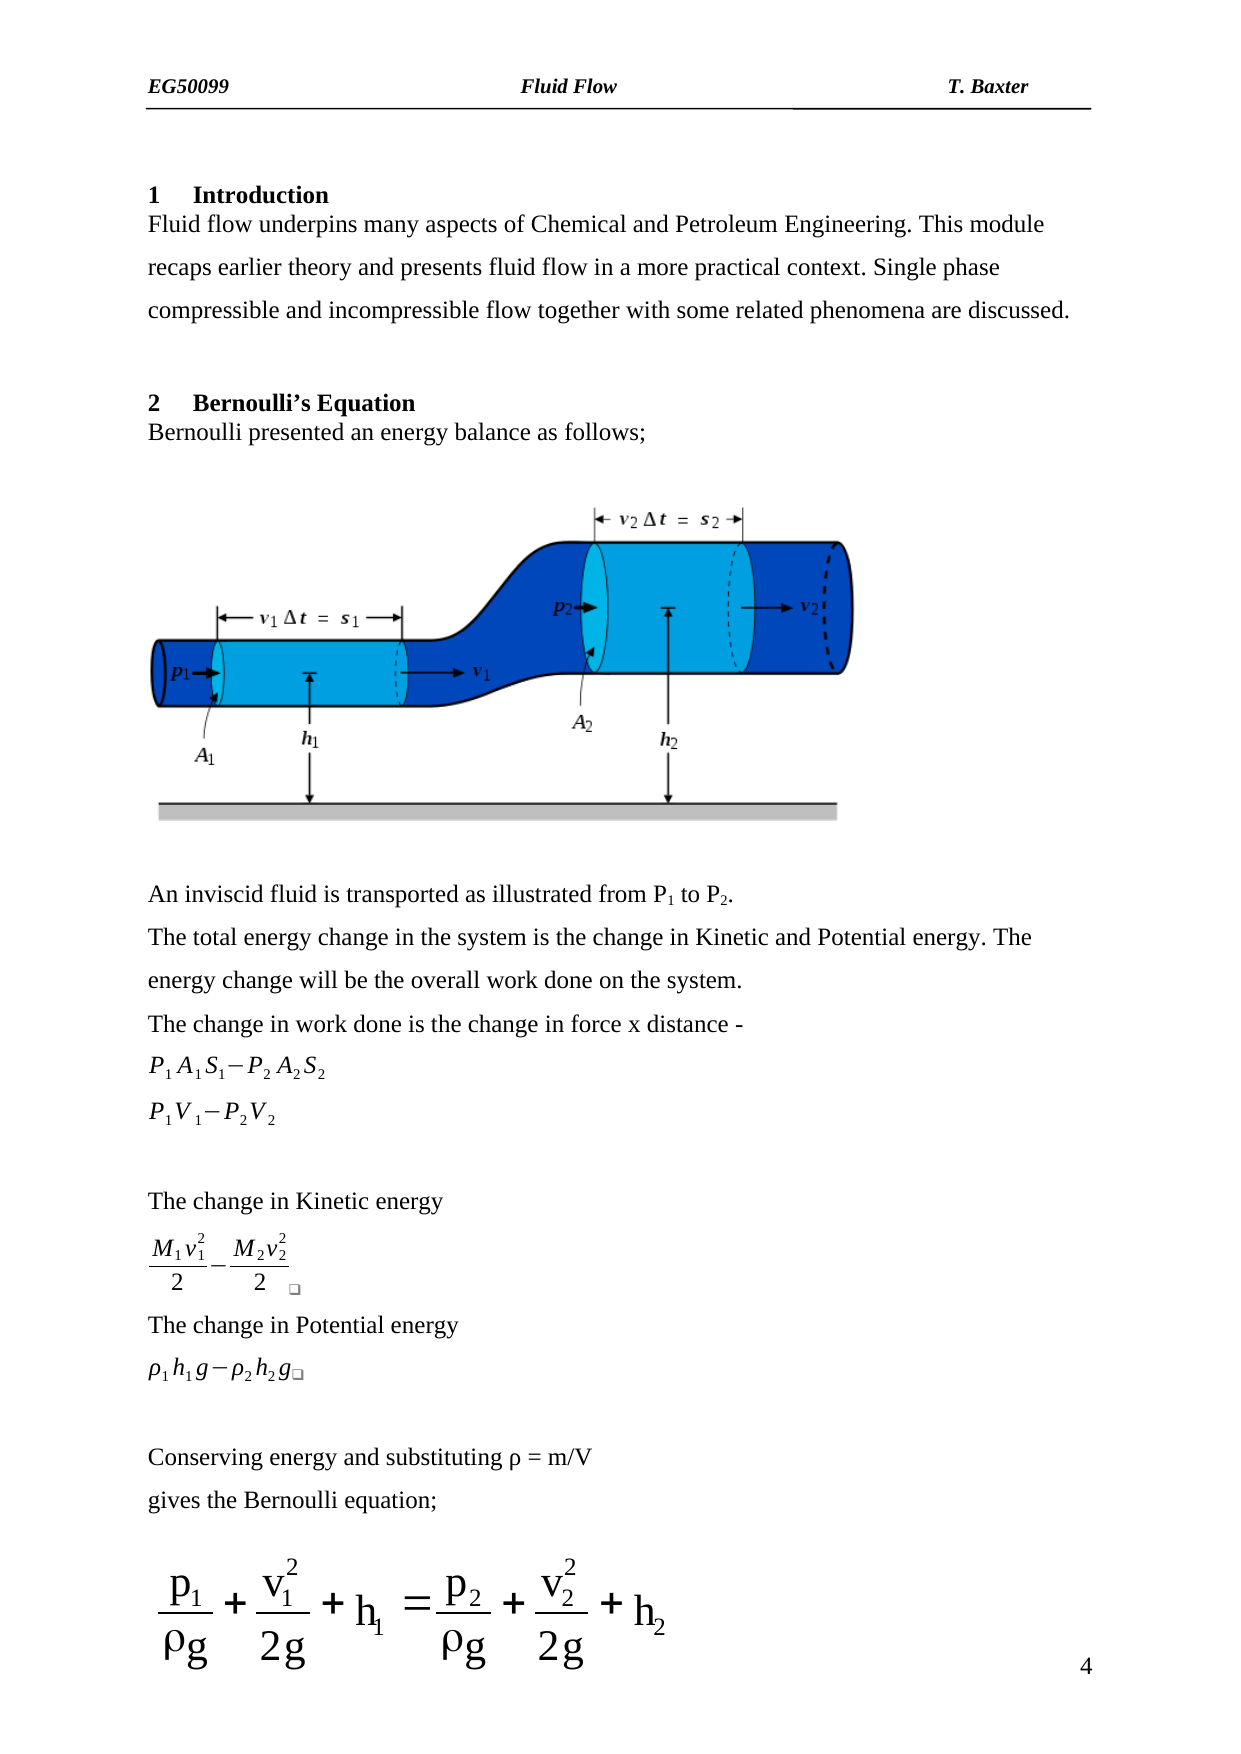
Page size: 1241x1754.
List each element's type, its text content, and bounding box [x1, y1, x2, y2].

text The change in work done is the change in force x distance - [148, 1009, 1092, 1037]
text Bernoulli presented an energy balance as follows; [148, 417, 1092, 446]
text The change in Potential energy [148, 1310, 1092, 1339]
subtitle Bernoulli’s Equation [148, 388, 1092, 417]
text gives the Bernoulli equation; [148, 1486, 1092, 1514]
subtitle Introduction [148, 180, 1092, 209]
picture [147, 503, 857, 822]
text The total energy change in the system is the change in Kinetic and Potential energy. The energy change will be the overall work done on the system. [148, 922, 1092, 994]
text An inviscid fluid is transported as illustrated from P1 to P2. [148, 879, 1092, 908]
text Conserving energy and substituting ρ = m/V [148, 1442, 1092, 1471]
text Fluid flow underpins many aspects of Chemical and Petroleum Engineering. This module recaps earlier theory and presents fluid flow in a more practical context. Single phase compressible and incompressible flow together with some related phenomena are discussed. [148, 209, 1092, 324]
text The change in Kinetic energy [148, 1186, 1092, 1215]
